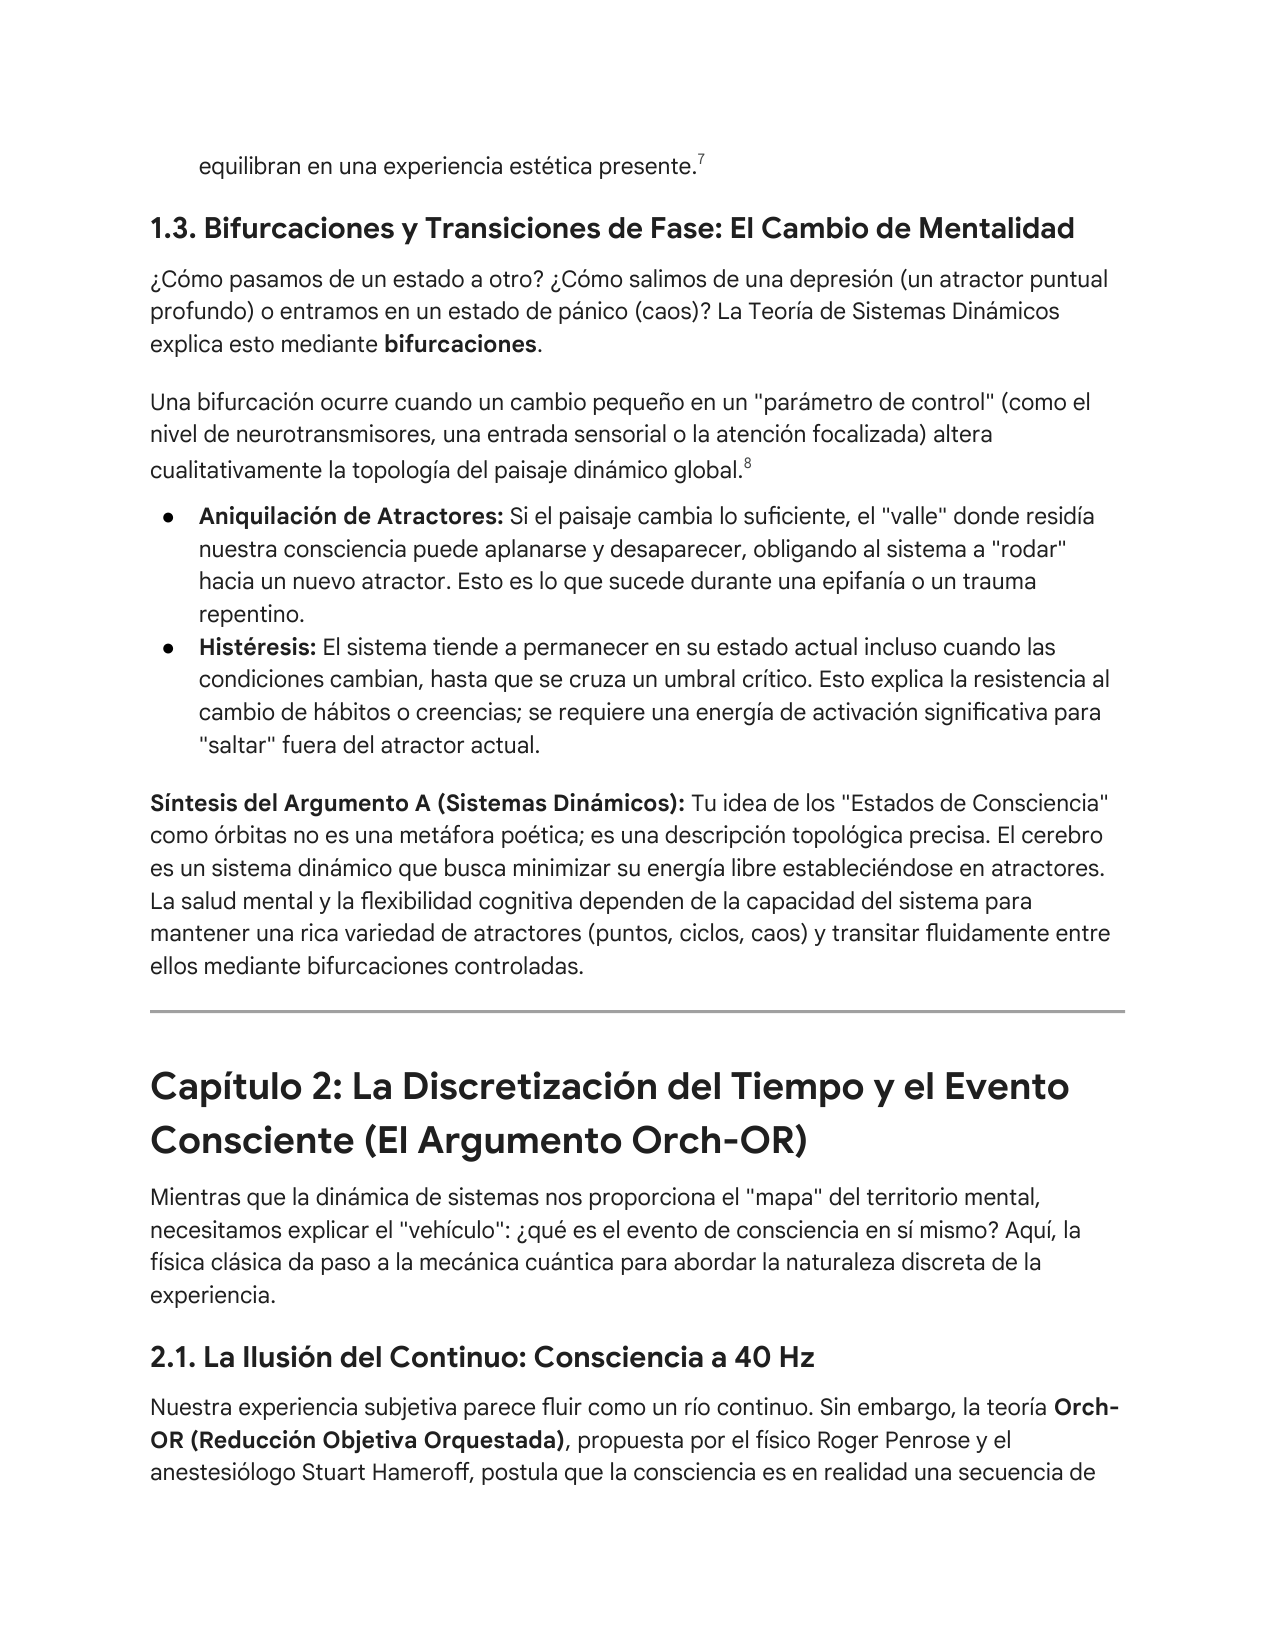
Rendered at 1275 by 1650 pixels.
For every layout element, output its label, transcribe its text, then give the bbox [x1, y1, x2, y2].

text Mientras que la dinámica de sistemas nos proporciona el "mapa" del territorio mental, necesitamos explicar el "vehículo": ¿qué es el evento de consciencia en sí mismo? Aquí, la física clásica da paso a la mecánica cuántica para abordar la naturaleza discreta de la experiencia. [150, 1183, 1125, 1310]
text Síntesis del Argumento A (Sistemas Dinámicos): Tu idea de los "Estados de Consciencia" como órbitas no es una metáfora poética; es una descripción topológica precisa. El cerebro es un sistema dinámico que busca minimizar su energía libre estableciéndose en atractores. La salud mental y la flexibilidad cognitiva dependen de la capacidad del sistema para mantener una rica variedad de atractores (puntos, ciclos, caos) y transitar fluidamente entre ellos mediante bifurcaciones controladas. [150, 789, 1125, 981]
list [161, 150, 1125, 181]
text ¿Cómo pasamos de un estado a otro? ¿Cómo salimos de una depresión (un atractor puntual profundo) o entramos en un estado de pánico (caos)? La Teoría de Sistemas Dinámicos explica esto mediante bifurcaciones. [150, 265, 1125, 359]
list Aniquilación de Atractores: Si el paisaje cambia lo suficiente, el "valle" donde residía nuestra consciencia puede aplanarse y desaparecer, obligando al sistema a "rodar" hacia un nuevo atractor. Esto es lo que sucede durante una epifanía o un trauma repentino. [161, 502, 1125, 629]
subtitle 1.3. Bifurcaciones y Transiciones de Fase: El Cambio de Mentalidad [150, 211, 1125, 247]
text Una bifurcación ocurre cuando un cambio pequeño en un "parámetro de control" (como el nivel de neurotransmisores, una entrada sensorial o la atención focalizada) altera cualitativamente la topología del paisaje dinámico global.8 [150, 388, 1125, 485]
subtitle Capítulo 2: La Discretización del Tiempo y el Evento Consciente (El Argumento Orch-OR) [150, 1014, 1125, 1164]
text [150, 1393, 1125, 1487]
list Histéresis: El sistema tiende a permanecer en su estado actual incluso cuando las condiciones cambian, hasta que se cruza un umbral crítico. Esto explica la resistencia al cambio de hábitos o creencias; se requiere una energía de activación significativa para "saltar" fuera del atractor actual. [161, 633, 1125, 760]
subtitle 2.1. La Ilusión del Continuo: Consciencia a 40 Hz [150, 1339, 1125, 1376]
